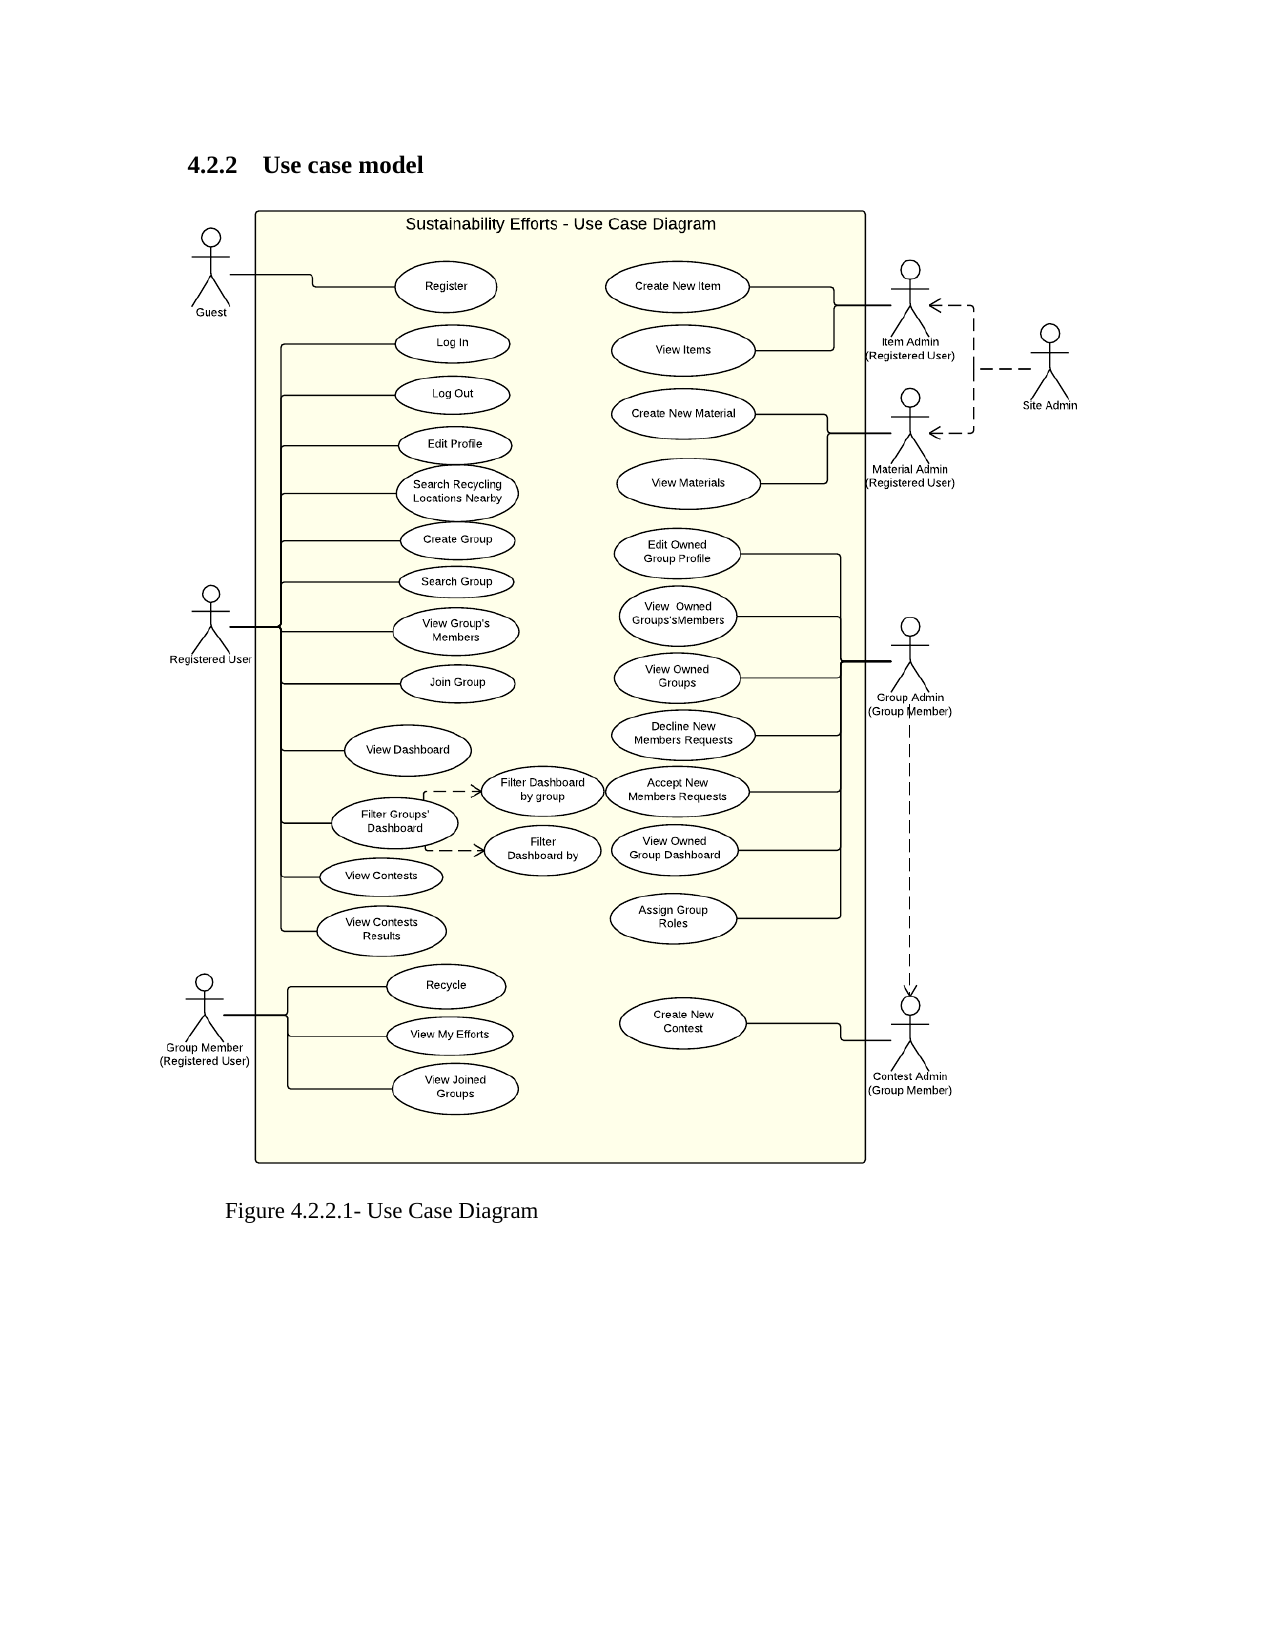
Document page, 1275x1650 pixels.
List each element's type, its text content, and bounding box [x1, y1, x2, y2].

picture [150, 205, 1088, 1171]
subtitle Use case model [187, 150, 1125, 179]
text Figure 4.2.2.1- Use Case Diagram [150, 1197, 1125, 1223]
